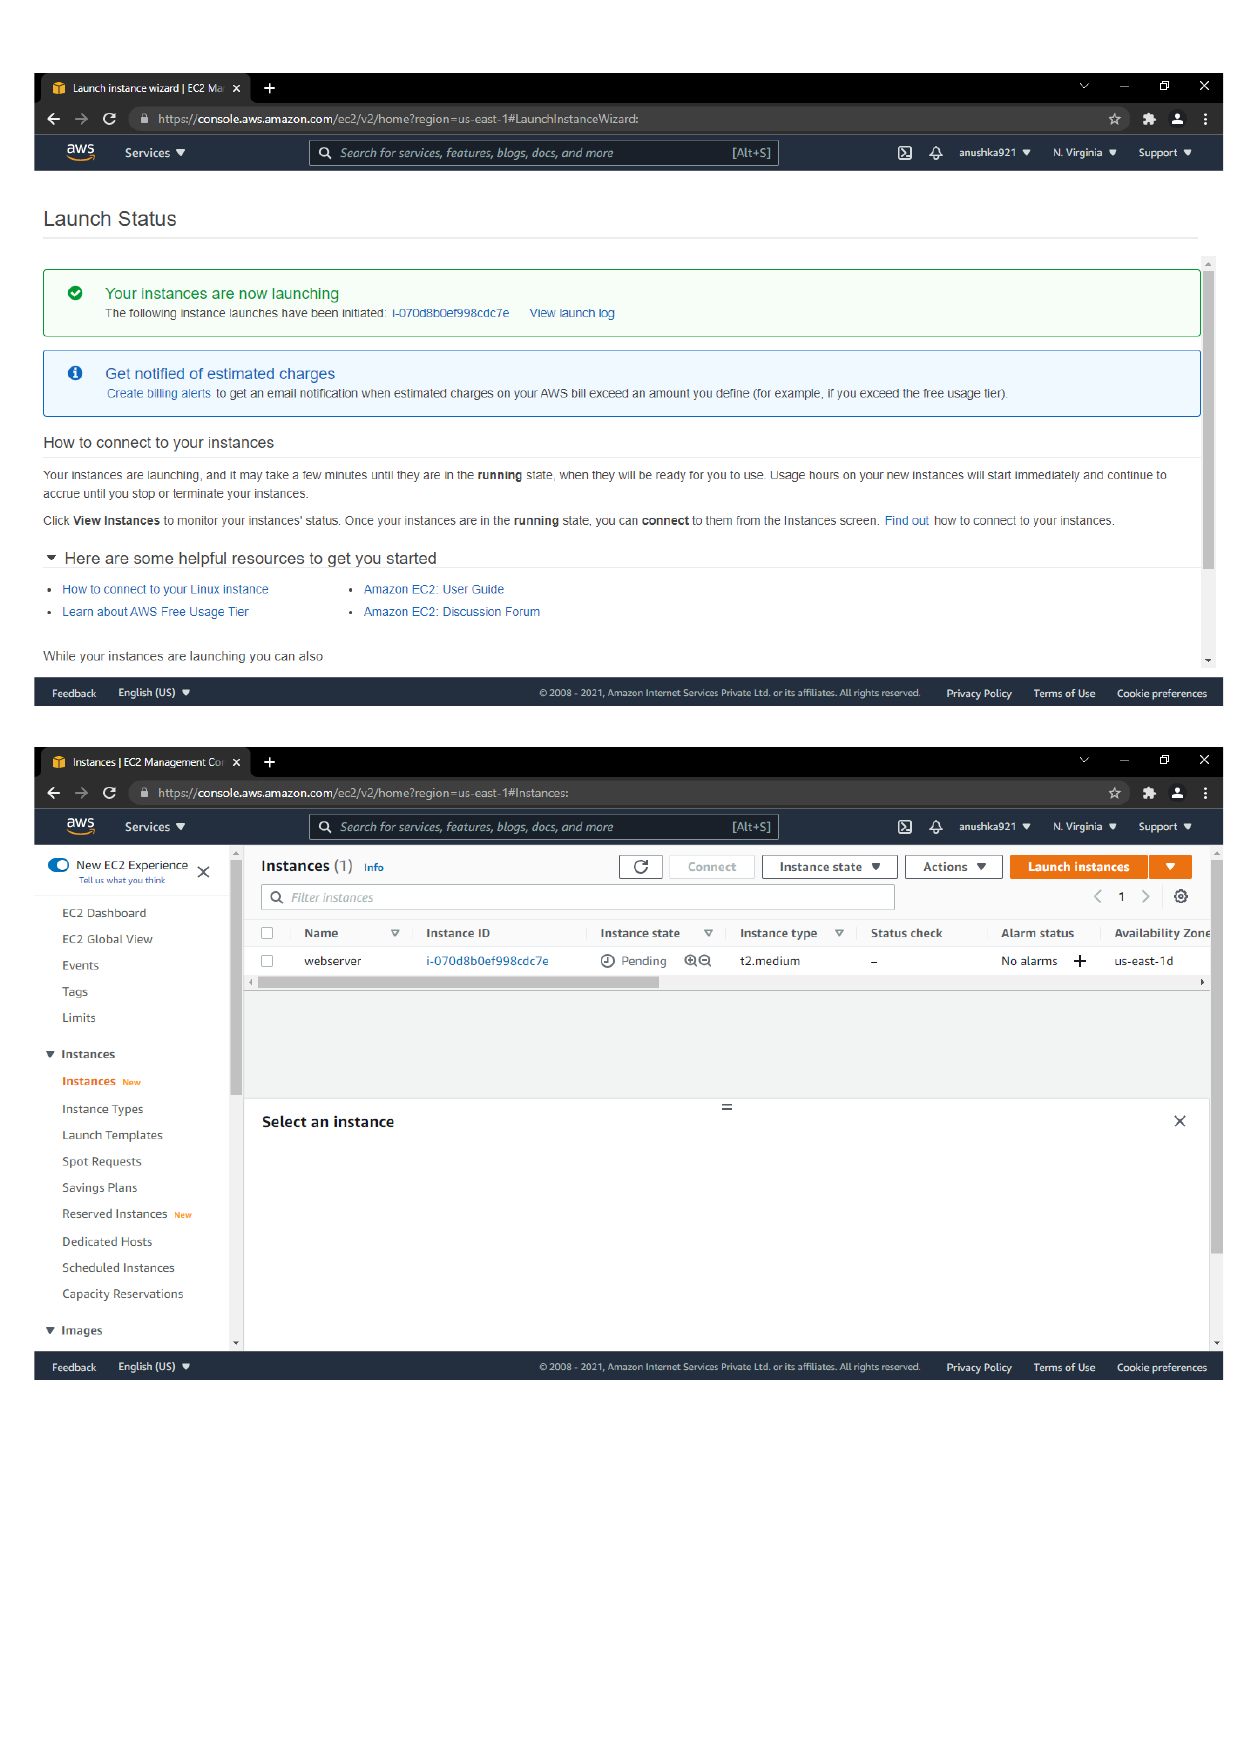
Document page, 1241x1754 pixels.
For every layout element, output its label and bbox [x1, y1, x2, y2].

picture [34, 73, 1224, 706]
picture [34, 747, 1224, 1380]
